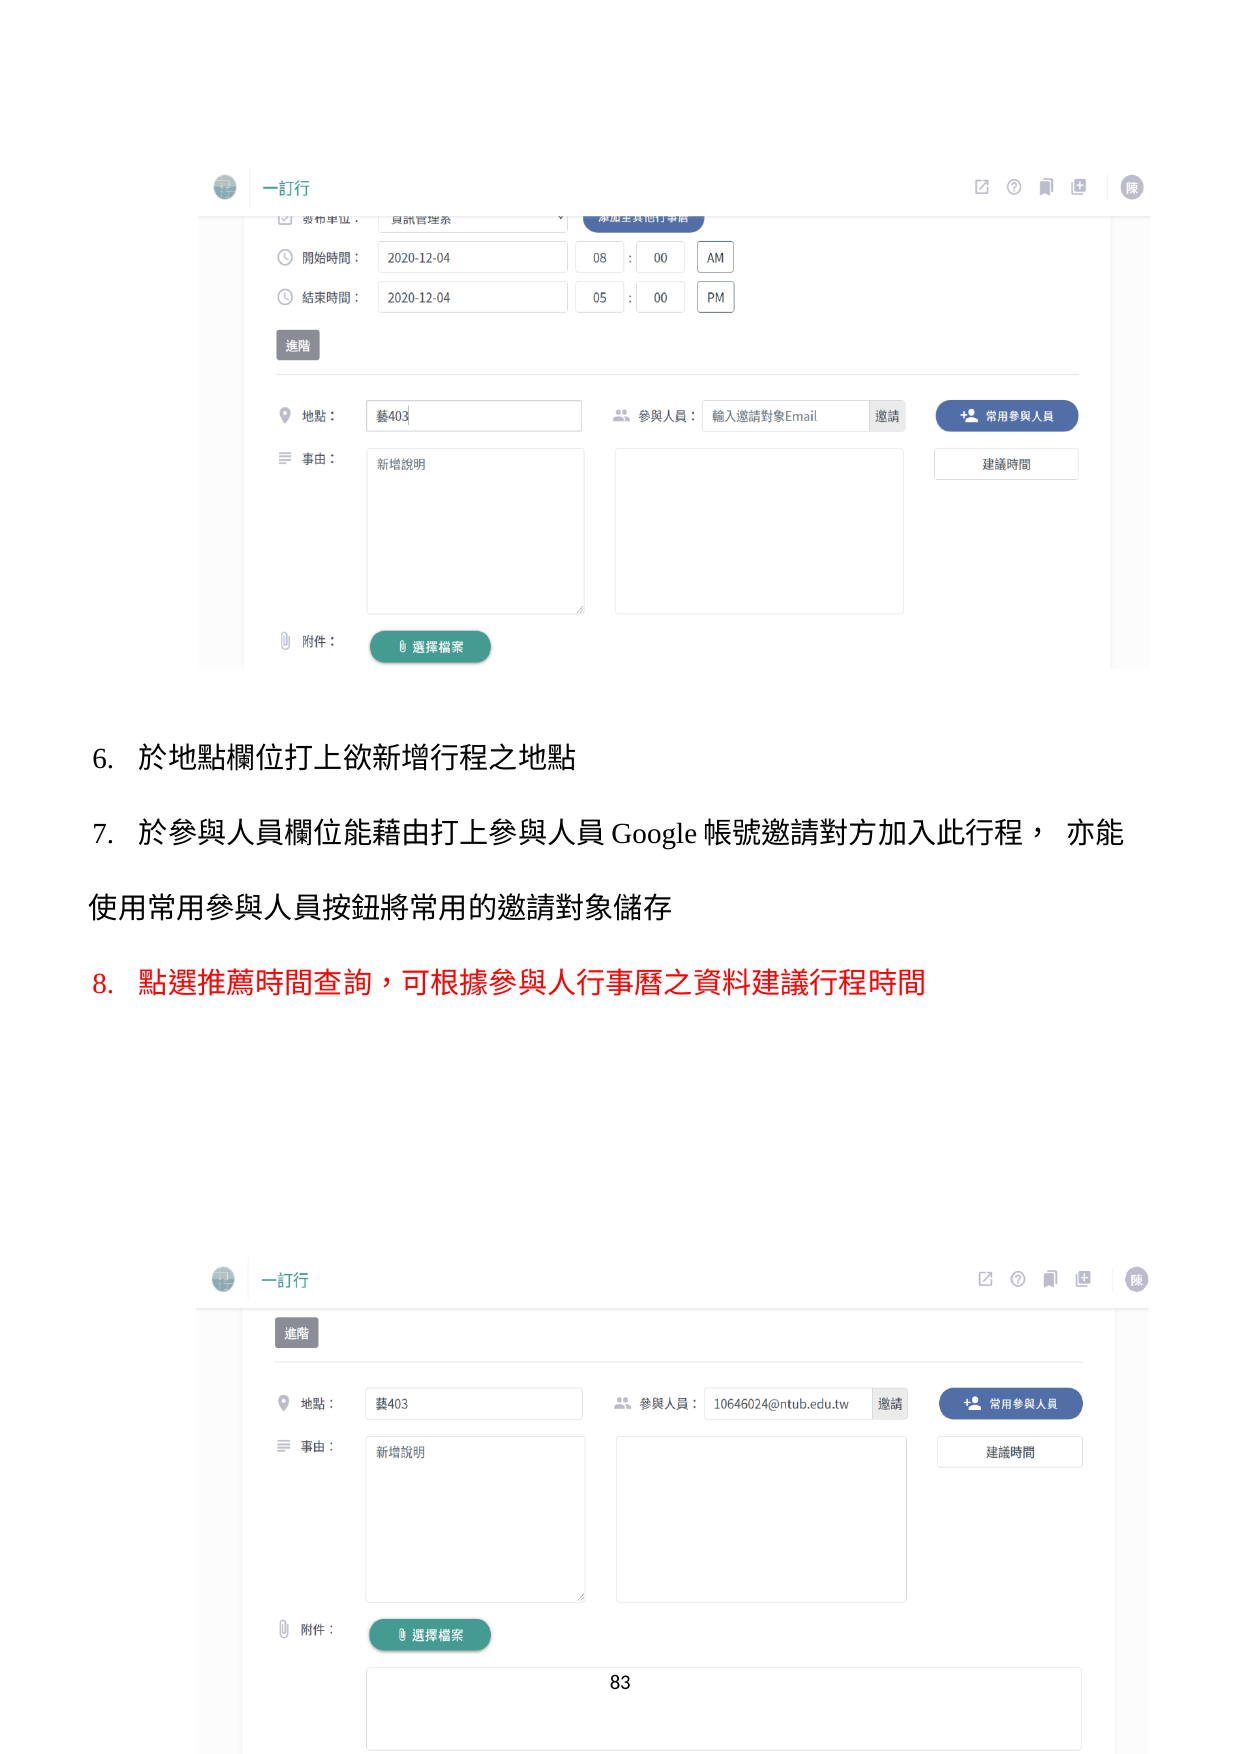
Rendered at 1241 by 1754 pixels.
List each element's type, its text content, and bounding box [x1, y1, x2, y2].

picture [198, 165, 1150, 669]
list 點選推薦時間查詢，可根據參與人行事曆之資料建議行程時間 [89, 944, 1152, 1019]
picture [196, 1257, 1149, 1754]
list 於參與人員欄位能藉由打上參與人員Google帳號邀請對方加入此行程， 亦能使用常用參與人員按鈕將常用的邀請對象儲存 [89, 794, 1152, 944]
